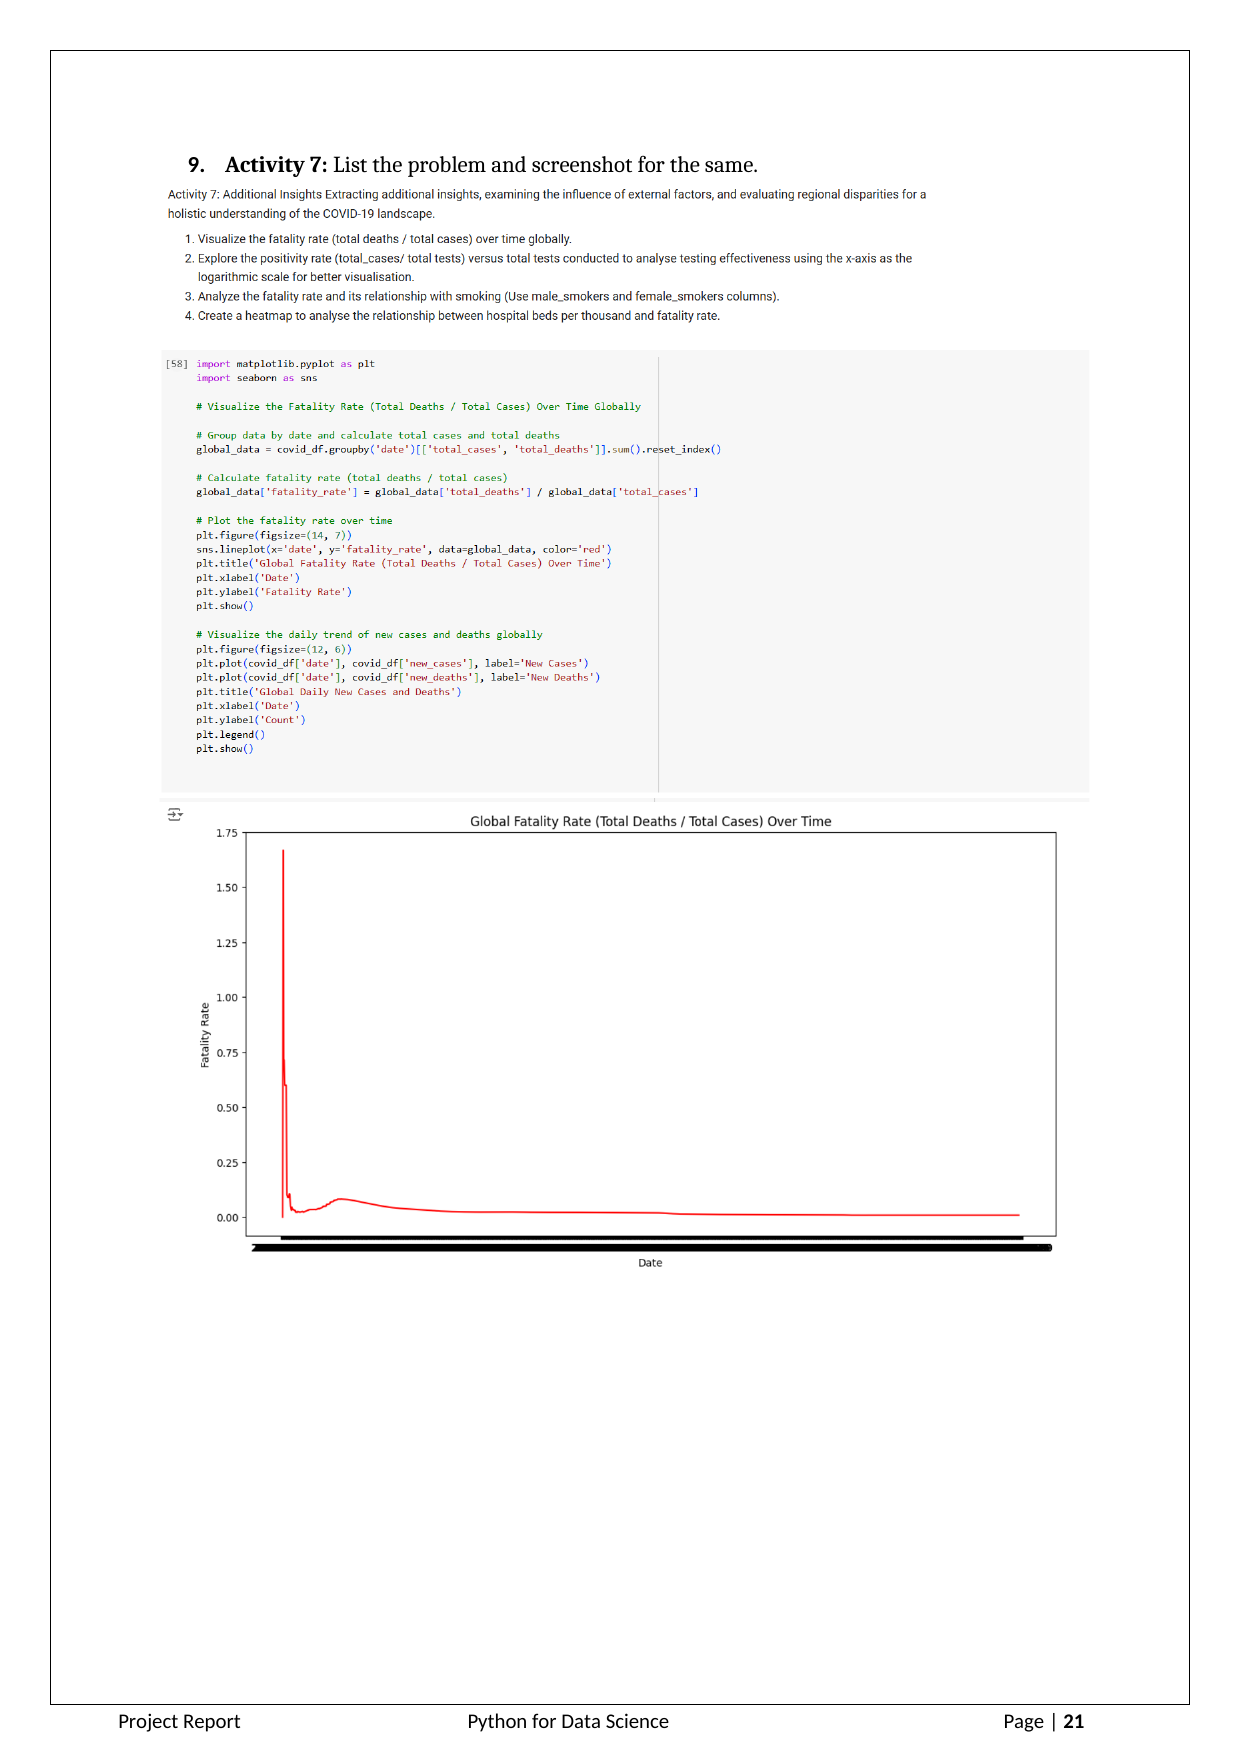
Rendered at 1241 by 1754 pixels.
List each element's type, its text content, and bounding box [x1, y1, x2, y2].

picture [150, 180, 1090, 797]
list Activity 7: List the problem and screenshot for the same. [187, 150, 1090, 178]
picture [150, 798, 1090, 1275]
